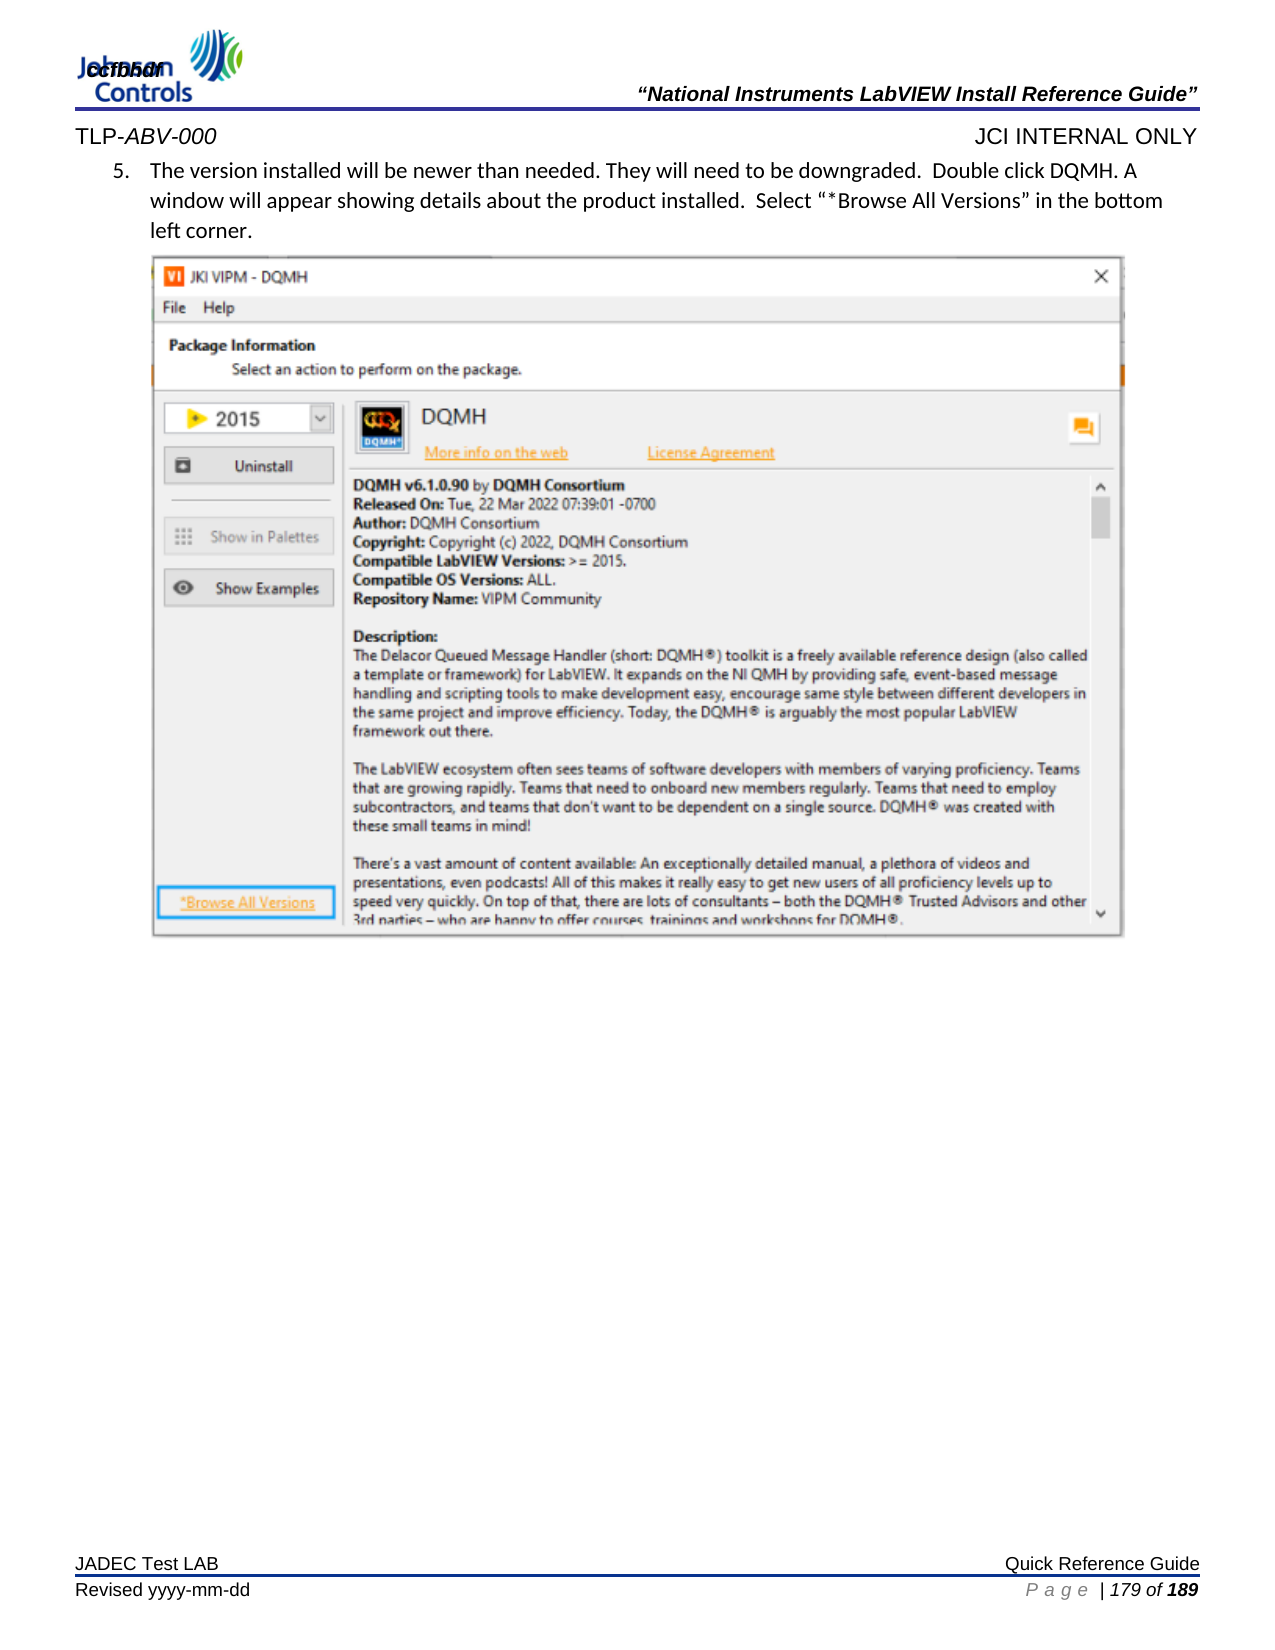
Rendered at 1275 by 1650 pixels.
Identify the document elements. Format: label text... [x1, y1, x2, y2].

list The version installed will be newer than needed. They will need to be downgraded. Double click DQMH. A window will appear showing details about the product installed. Select “*Browse All Versions” in the bottom left corner. [112, 156, 1200, 244]
picture [150, 254, 1125, 941]
picture [76, 26, 246, 105]
